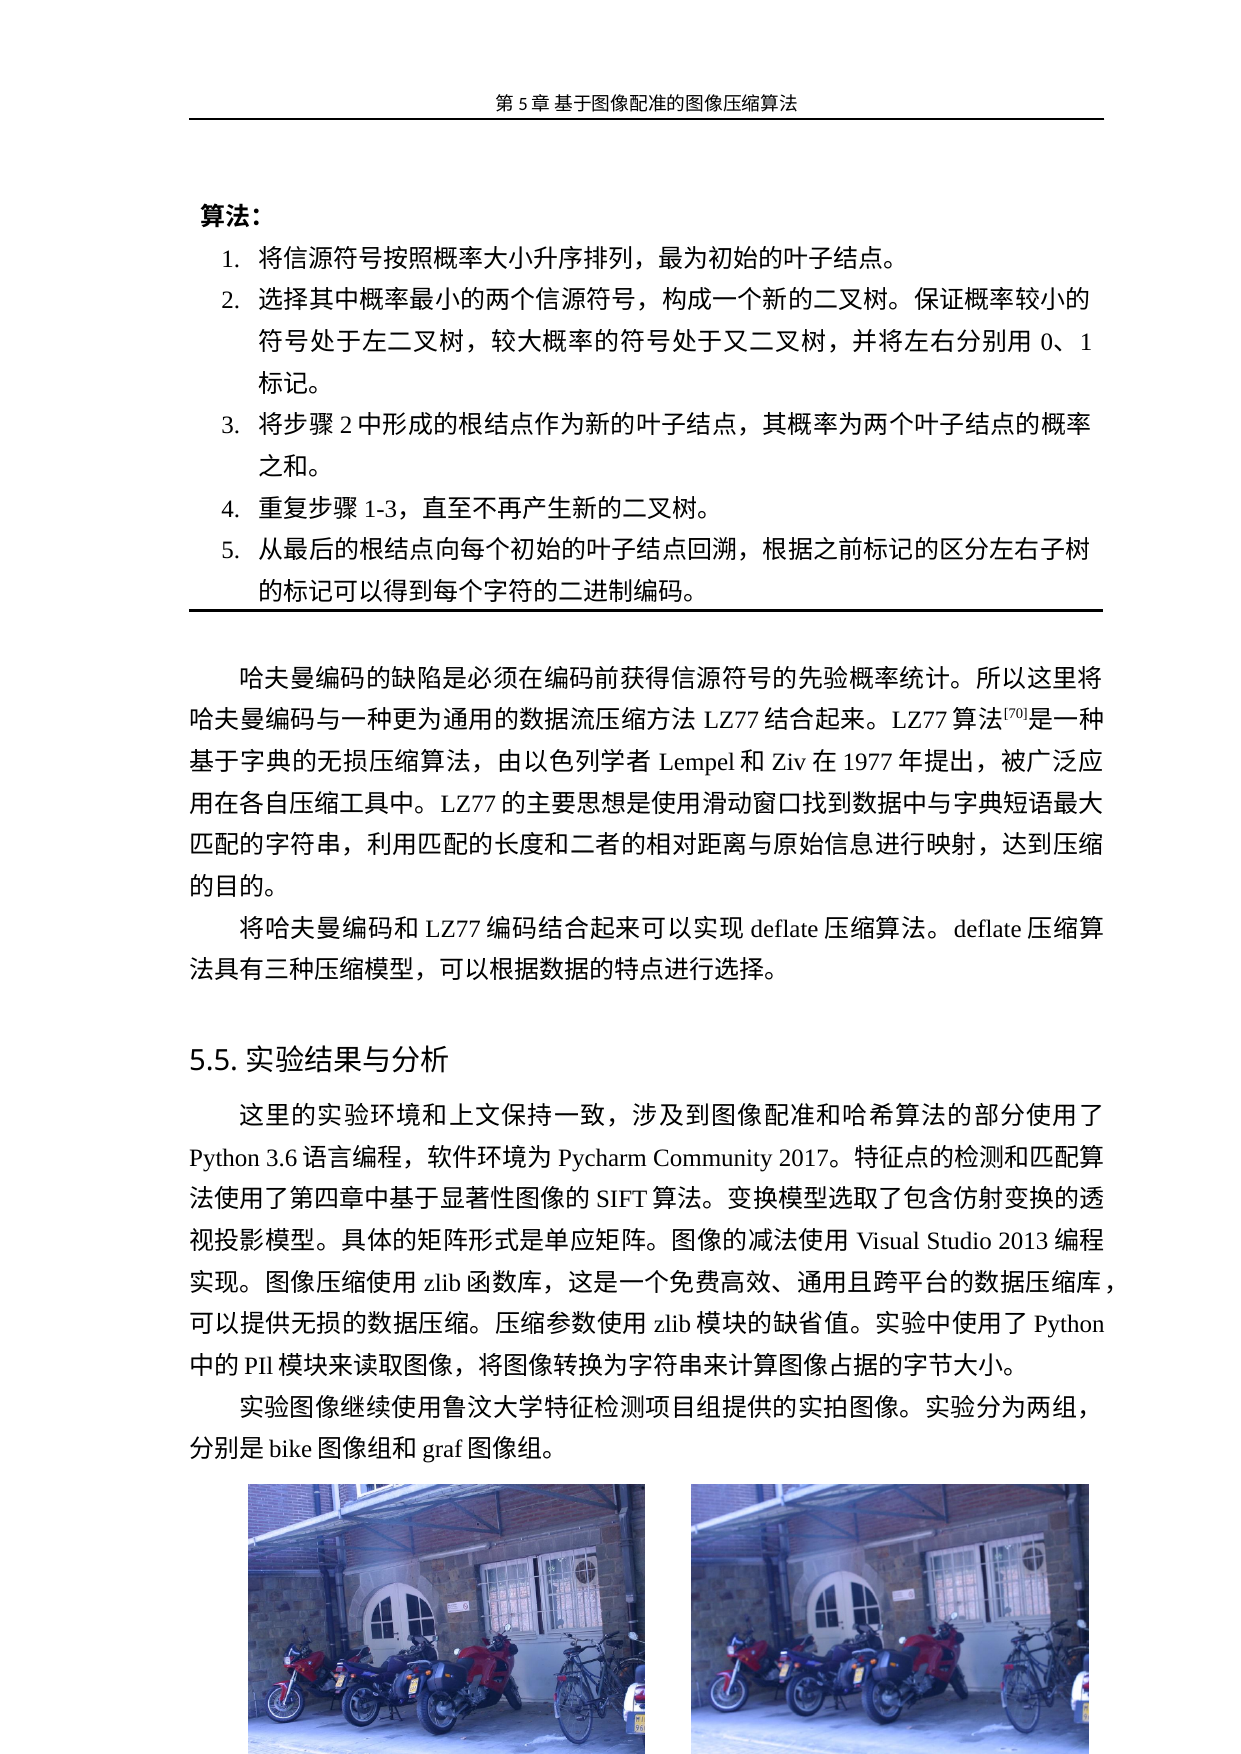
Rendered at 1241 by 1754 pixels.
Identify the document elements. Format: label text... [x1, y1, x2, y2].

table_cell 将信源符号按照概率大小升序排列，最为初始的叶子结点。 选择其中概率最小的两个信源符号，构成一个新的二叉树。保证概率较小的符号处于左二叉树，较大概率的符号处于又二叉树，并将左右分别用0、1标记。 将步骤2中形成的根结点作为新的叶子结点，其概率为两个叶子结点的概率之和。 重复步骤1-3，直至不再产生新的二叉树。 从最后的根结点向每个初始的叶子结点回溯，根据之前标记的区分左右子树的标记可以得到每个字符的二进制编码。 [189, 234, 1103, 609]
text 哈夫曼编码的缺陷是必须在编码前获得信源符号的先验概率统计。所以这里将哈夫曼编码与一种更为通用的数据流压缩方法LZ77结合起来。LZ77算法[70]是一种基于字典的无损压缩算法，由以色列学者Lempel和Ziv在1977年提出，被广泛应用在各自压缩工具中。LZ77的主要思想是使用滑动窗口找到数据中与字典短语最大匹配的字符串，利用匹配的长度和二者的相对距离与原始信息进行映射，达到压缩的目的。 [189, 654, 1104, 904]
subtitle 5.5. 实验结果与分析 [189, 1037, 1104, 1079]
text 这里的实验环境和上文保持一致，涉及到图像配准和哈希算法的部分使用了Python 3.6语言编程，软件环境为Pycharm Community 2017。特征点的检测和匹配算法使用了第四章中基于显著性图像的SIFT算法。变换模型选取了包含仿射变换的透视投影模型。具体的矩阵形式是单应矩阵。图像的减法使用Visual Studio 2013编程实现。图像压缩使用zlib函数库，这是一个免费高效、通用且跨平台的数据压缩库，可以提供无损的数据压缩。压缩参数使用zlib模块的缺省值。实验中使用了Python中的PIl模块来读取图像，将图像转换为字符串来计算图像占据的字节大小。 [189, 1091, 1104, 1383]
text 将哈夫曼编码和LZ77编码结合起来可以实现deflate压缩算法。deflate压缩算法具有三种压缩模型，可以根据数据的特点进行选择。 [189, 904, 1104, 987]
table_cell 算法： [189, 192, 1103, 234]
text 实验图像继续使用鲁汶大学特征检测项目组提供的实拍图像。实验分为两组，分别是bike图像组和graf图像组。 [189, 1383, 1104, 1466]
picture [691, 1484, 1089, 1754]
picture [248, 1484, 645, 1754]
